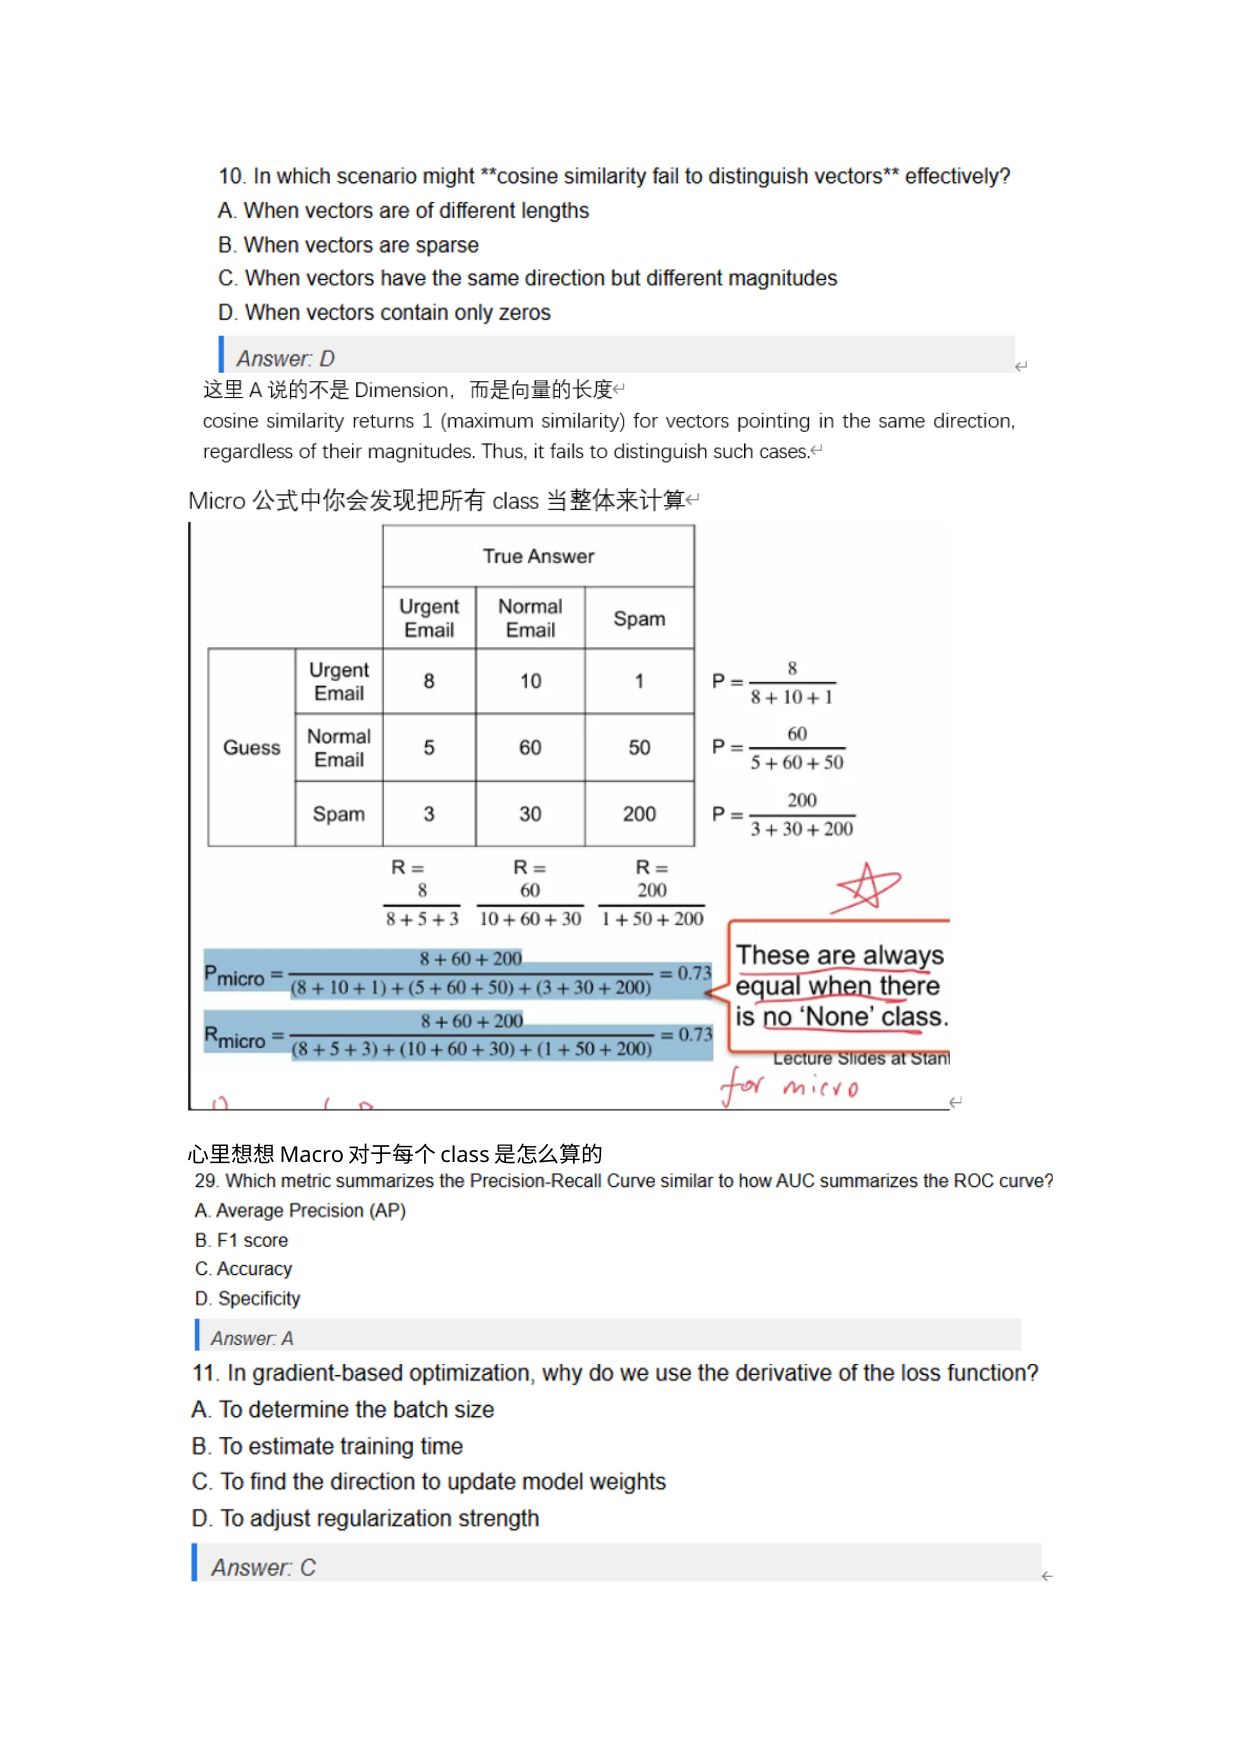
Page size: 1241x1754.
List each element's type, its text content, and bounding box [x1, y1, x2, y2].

picture [187, 487, 962, 1119]
text 心里想想Macro对于每个class是怎么算的 [187, 1137, 1053, 1169]
picture [187, 1169, 1053, 1353]
picture [187, 162, 1053, 474]
picture [187, 1364, 1053, 1588]
